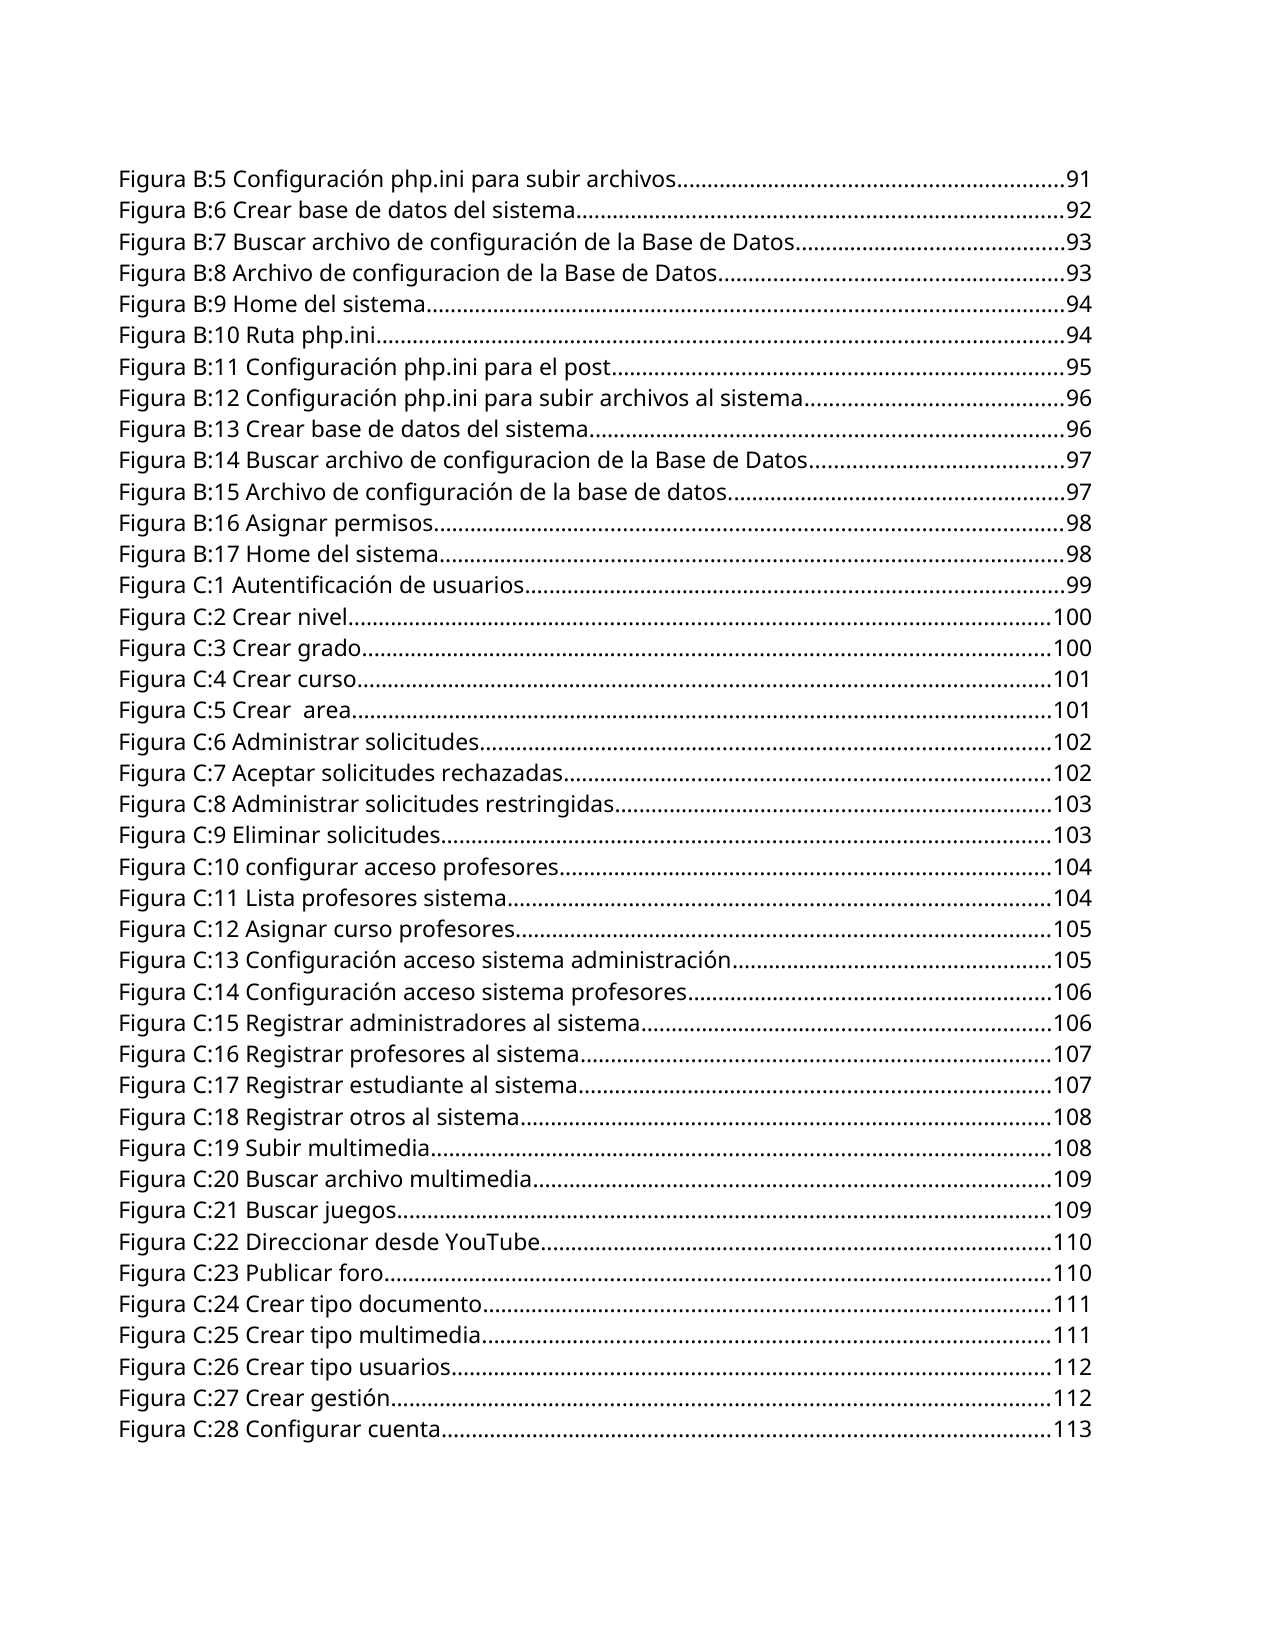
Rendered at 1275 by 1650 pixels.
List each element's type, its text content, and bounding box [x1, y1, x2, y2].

text Figura C:12 Asignar curso profesores 105 [118, 913, 1098, 944]
text Figura B:17 Home del sistema 98 [118, 538, 1098, 569]
text Figura B:6 Crear base de datos del sistema 92 [118, 194, 1098, 226]
text Figura C:15 Registrar administradores al sistema 106 [118, 1007, 1098, 1038]
text Figura B:16 Asignar permisos. 98 [118, 507, 1098, 538]
text Figura B:15 Archivo de configuración de la base de datos. 97 [118, 476, 1098, 507]
text Figura B:8 Archivo de configuracion de la Base de Datos 93 [118, 257, 1098, 288]
text Figura C:14 Configuración acceso sistema profesores 106 [118, 976, 1098, 1007]
text Figura C:17 Registrar estudiante al sistema 107 [118, 1069, 1098, 1101]
text Figura B:9 Home del sistema 94 [118, 288, 1098, 319]
text Figura C:7 Aceptar solicitudes rechazadas 102 [118, 757, 1098, 788]
text Figura B:11 Configuración php.ini para el post 95 [118, 351, 1098, 382]
text Figura B:14 Buscar archivo de configuracion de la Base de Datos 97 [118, 444, 1098, 476]
text Figura C:1 Autentificación de usuarios 99 [118, 569, 1098, 601]
text Figura B:5 Configuración php.ini para subir archivos 91 [118, 163, 1098, 194]
text Figura C:8 Administrar solicitudes restringidas 103 [118, 788, 1098, 819]
text Figura C:13 Configuración acceso sistema administración 105 [118, 944, 1098, 976]
text Figura C:16 Registrar profesores al sistema 107 [118, 1038, 1098, 1069]
text Figura C:22 Direccionar desde YouTube 110 [118, 1226, 1098, 1257]
text Figura C:11 Lista profesores sistema 104 [118, 882, 1098, 913]
text Figura B:12 Configuración php.ini para subir archivos al sistema 96 [118, 382, 1098, 413]
text Figura C:25 Crear tipo multimedia 111 [118, 1319, 1098, 1351]
text Figura C:2 Crear nivel 100 [118, 601, 1098, 632]
text Figura C:6 Administrar solicitudes 102 [118, 726, 1098, 757]
text Figura C:24 Crear tipo documento 111 [118, 1288, 1098, 1319]
text Figura C:27 Crear gestión 112 [118, 1382, 1098, 1413]
text Figura C:3 Crear grado 100 [118, 632, 1098, 663]
text Figura B:13 Crear base de datos del sistema 96 [118, 413, 1098, 444]
text Figura B:10 Ruta php.ini 94 [118, 319, 1098, 351]
text Figura C:23 Publicar foro 110 [118, 1257, 1098, 1288]
text Figura C:20 Buscar archivo multimedia 109 [118, 1163, 1098, 1194]
text Figura C:18 Registrar otros al sistema 108 [118, 1101, 1098, 1132]
text Figura C:9 Eliminar solicitudes 103 [118, 819, 1098, 851]
text Figura C:19 Subir multimedia 108 [118, 1132, 1098, 1163]
text Figura C:10 configurar acceso profesores 104 [118, 851, 1098, 882]
text Figura C:28 Configurar cuenta 113 [118, 1413, 1098, 1444]
text Figura C:21 Buscar juegos 109 [118, 1194, 1098, 1226]
text Figura C:26 Crear tipo usuarios 112 [118, 1351, 1098, 1382]
text Figura B:7 Buscar archivo de configuración de la Base de Datos 93 [118, 226, 1098, 257]
text Figura C:4 Crear curso 101 [118, 663, 1098, 694]
text Figura C:5 Crear area 101 [118, 694, 1098, 726]
